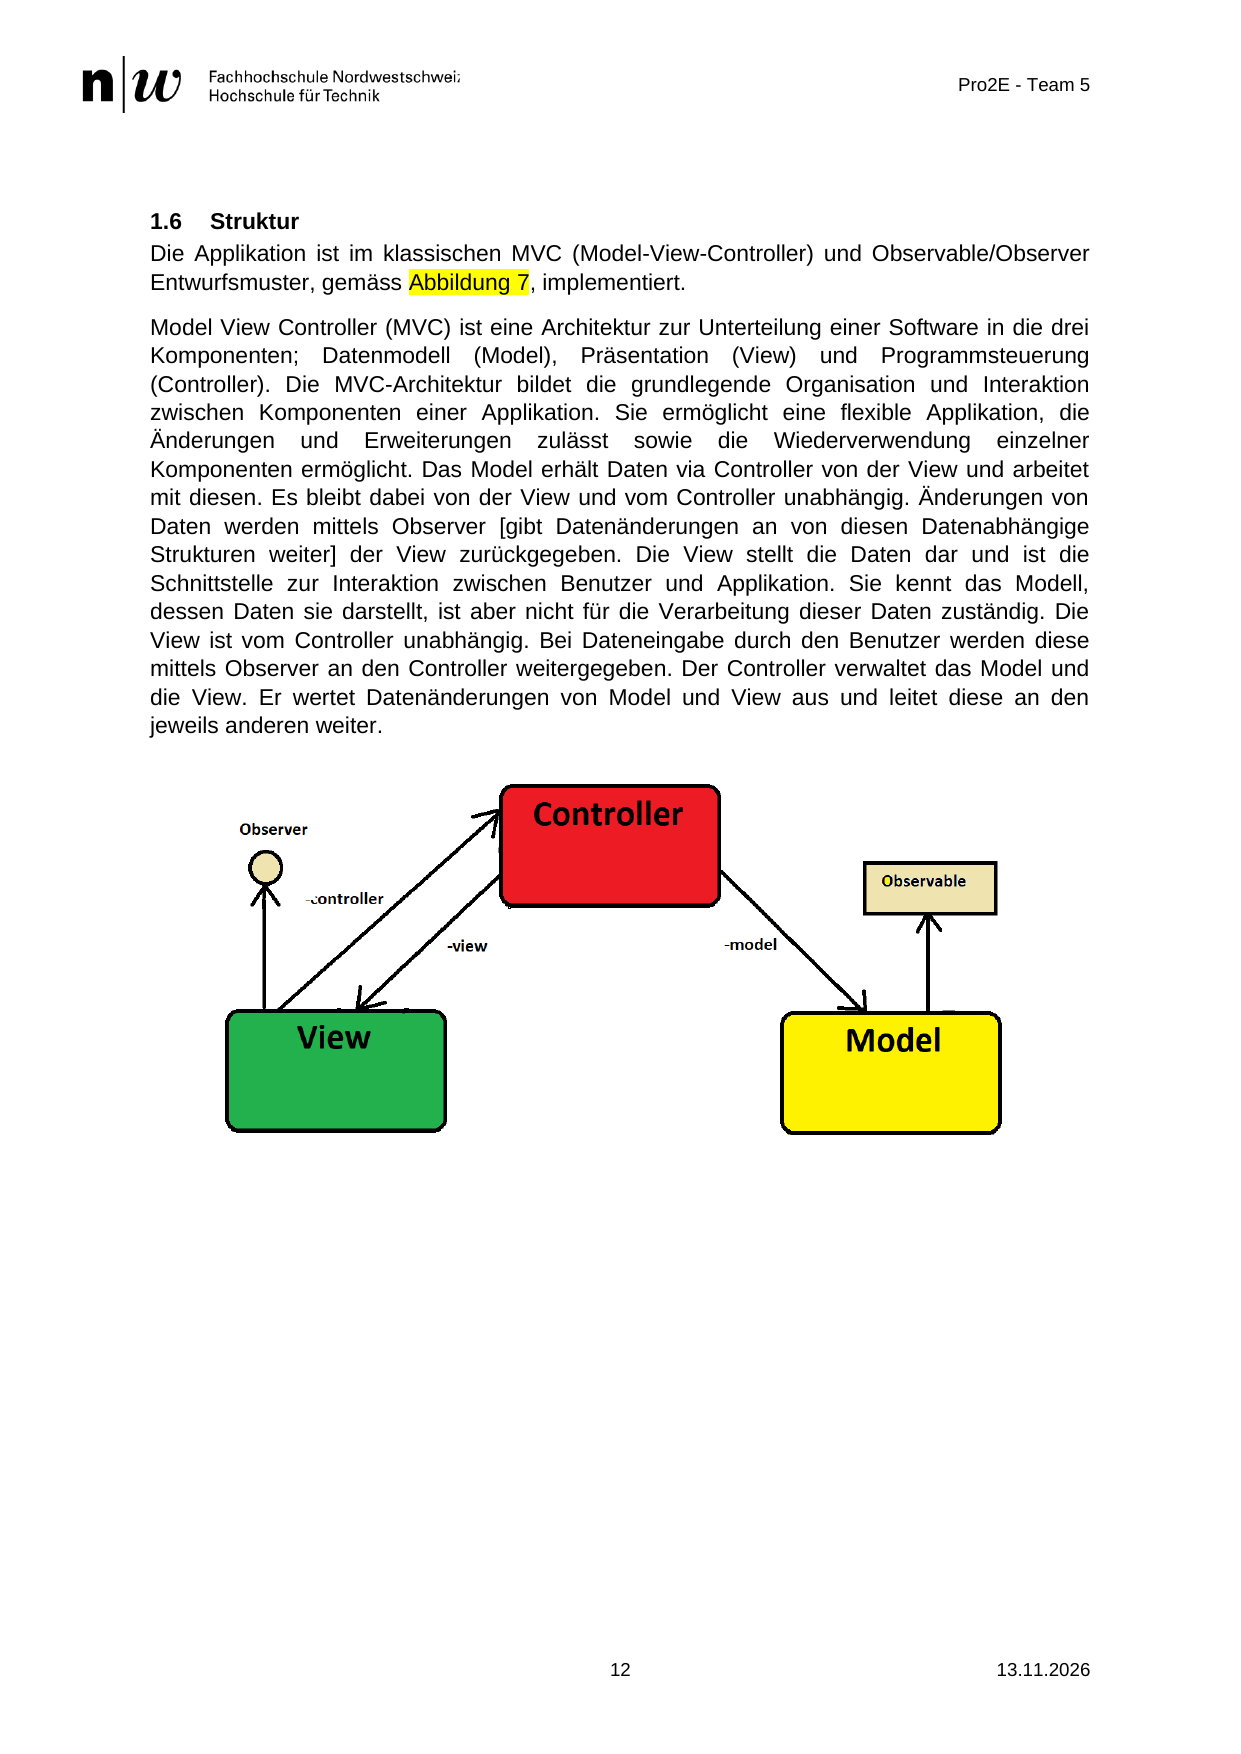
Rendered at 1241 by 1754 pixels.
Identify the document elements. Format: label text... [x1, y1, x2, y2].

picture [210, 757, 1030, 1161]
picture [81, 56, 460, 113]
text Model View Controller (MVC) ist eine Architektur zur Unterteilung einer Software in die drei Komponenten; Datenmodell (Model), Präsentation (View) und Programmsteuerung (Controller). Die MVC-Architektur bildet die grundlegende Organisation und Interaktion zwischen Komponenten einer Applikation. Sie ermöglicht eine flexible Applikation, die Änderungen und Erweiterungen zulässt sowie die Wiederverwendung einzelner Komponenten ermöglicht. Das Model erhält Daten via Controller von der View und arbeitet mit diesen. Es bleibt dabei von der View und vom Controller unabhängig. Änderungen von Daten werden mittels Observer [gibt Datenänderungen an von diesen Datenabhängige Strukturen weiter] der View zurückgegeben. Die View stellt die Daten dar und ist die Schnittstelle zur Interaktion zwischen Benutzer und Applikation. Sie kennt das Modell, dessen Daten sie darstellt, ist aber nicht für die Verarbeitung dieser Daten zuständig. Die View ist vom Controller unabhängig. Bei Dateneingabe durch den Benutzer werden diese mittels Observer an den Controller weitergegeben. Der Controller verwaltet das Model und die View. Er wertet Datenänderungen von Model und View aus und leitet diese an den jeweils anderen weiter. [150, 314, 1090, 738]
subtitle Struktur [150, 208, 299, 234]
text Die Applikation ist im klassischen MVC (Model-View-Controller) und Observable/Observer Entwurfsmuster, gemäss Abbildung 7, implementiert. [150, 240, 1090, 295]
